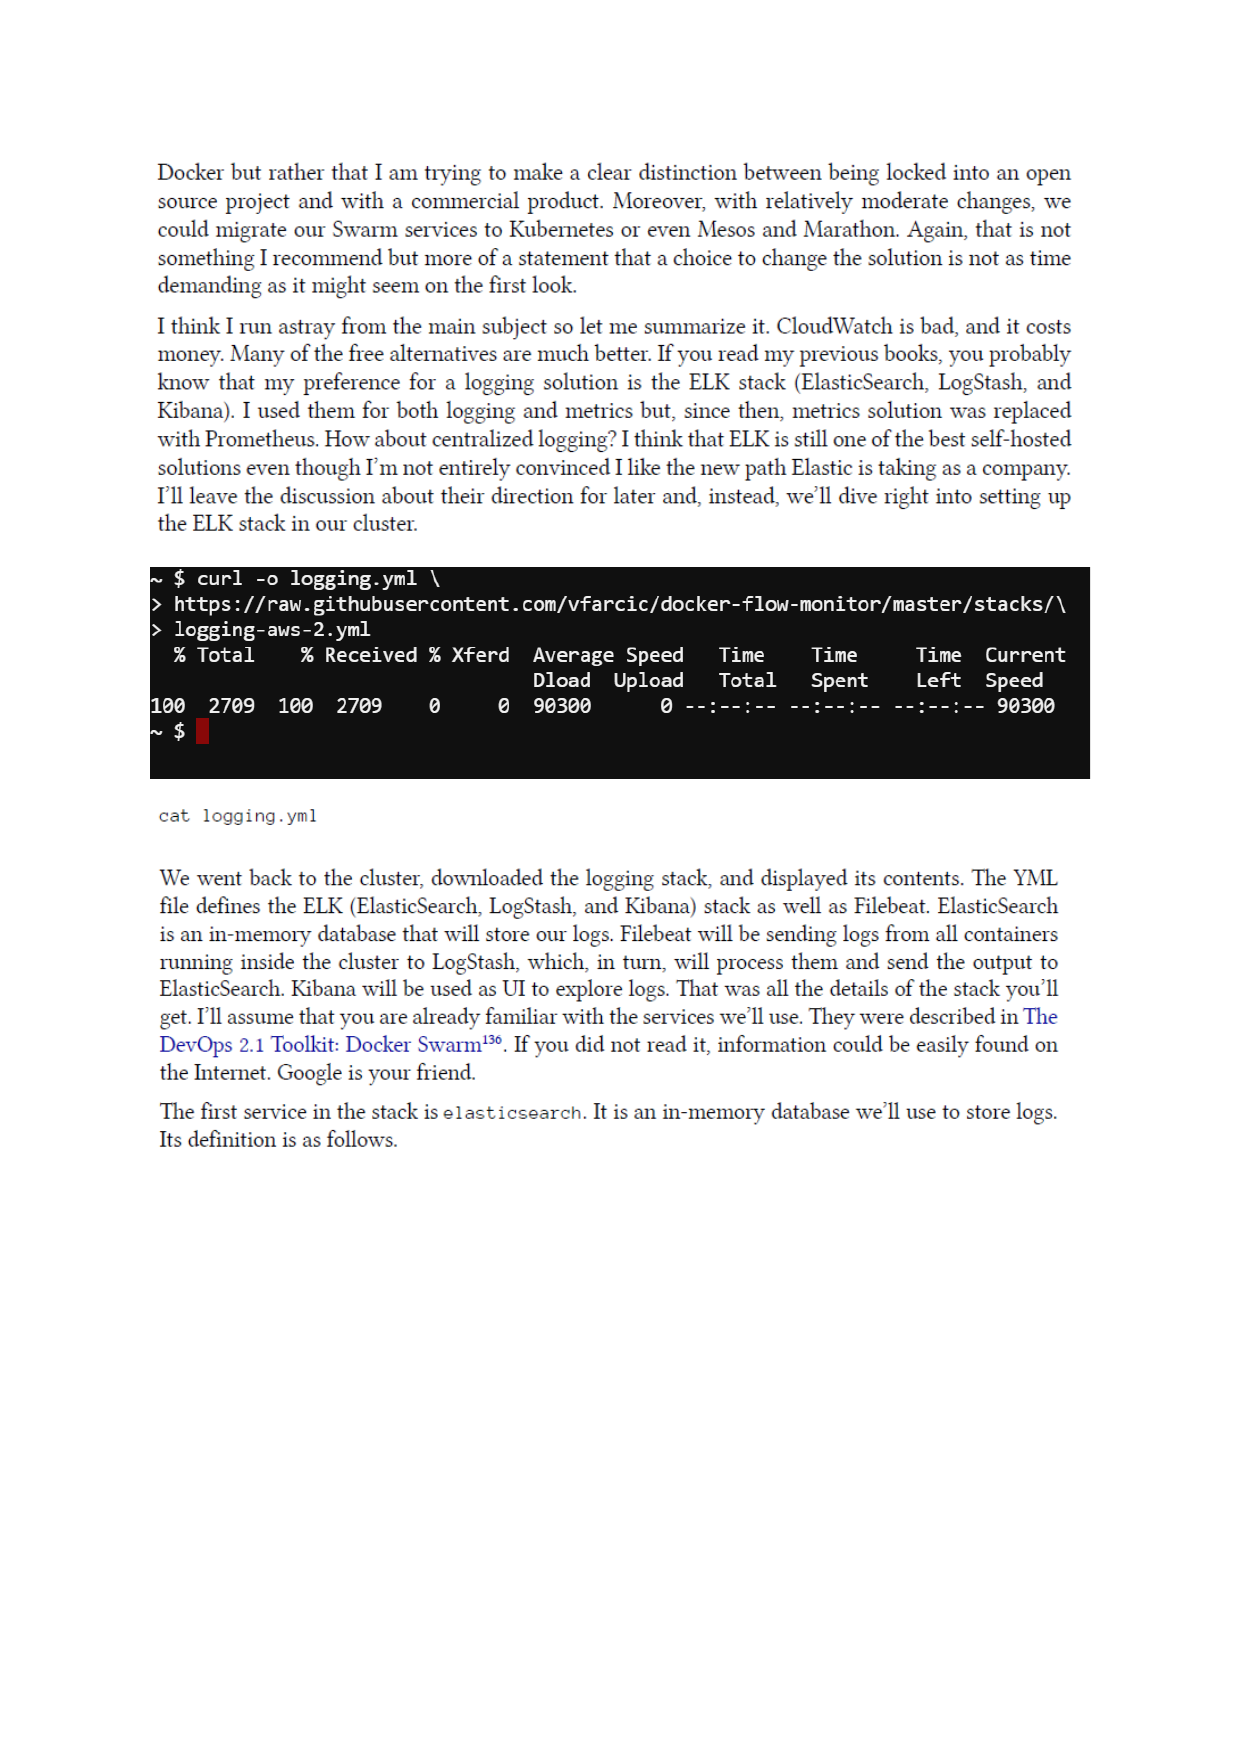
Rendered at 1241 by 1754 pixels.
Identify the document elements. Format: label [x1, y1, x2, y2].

picture [150, 567, 1091, 779]
picture [150, 150, 1091, 549]
picture [150, 797, 1091, 1168]
